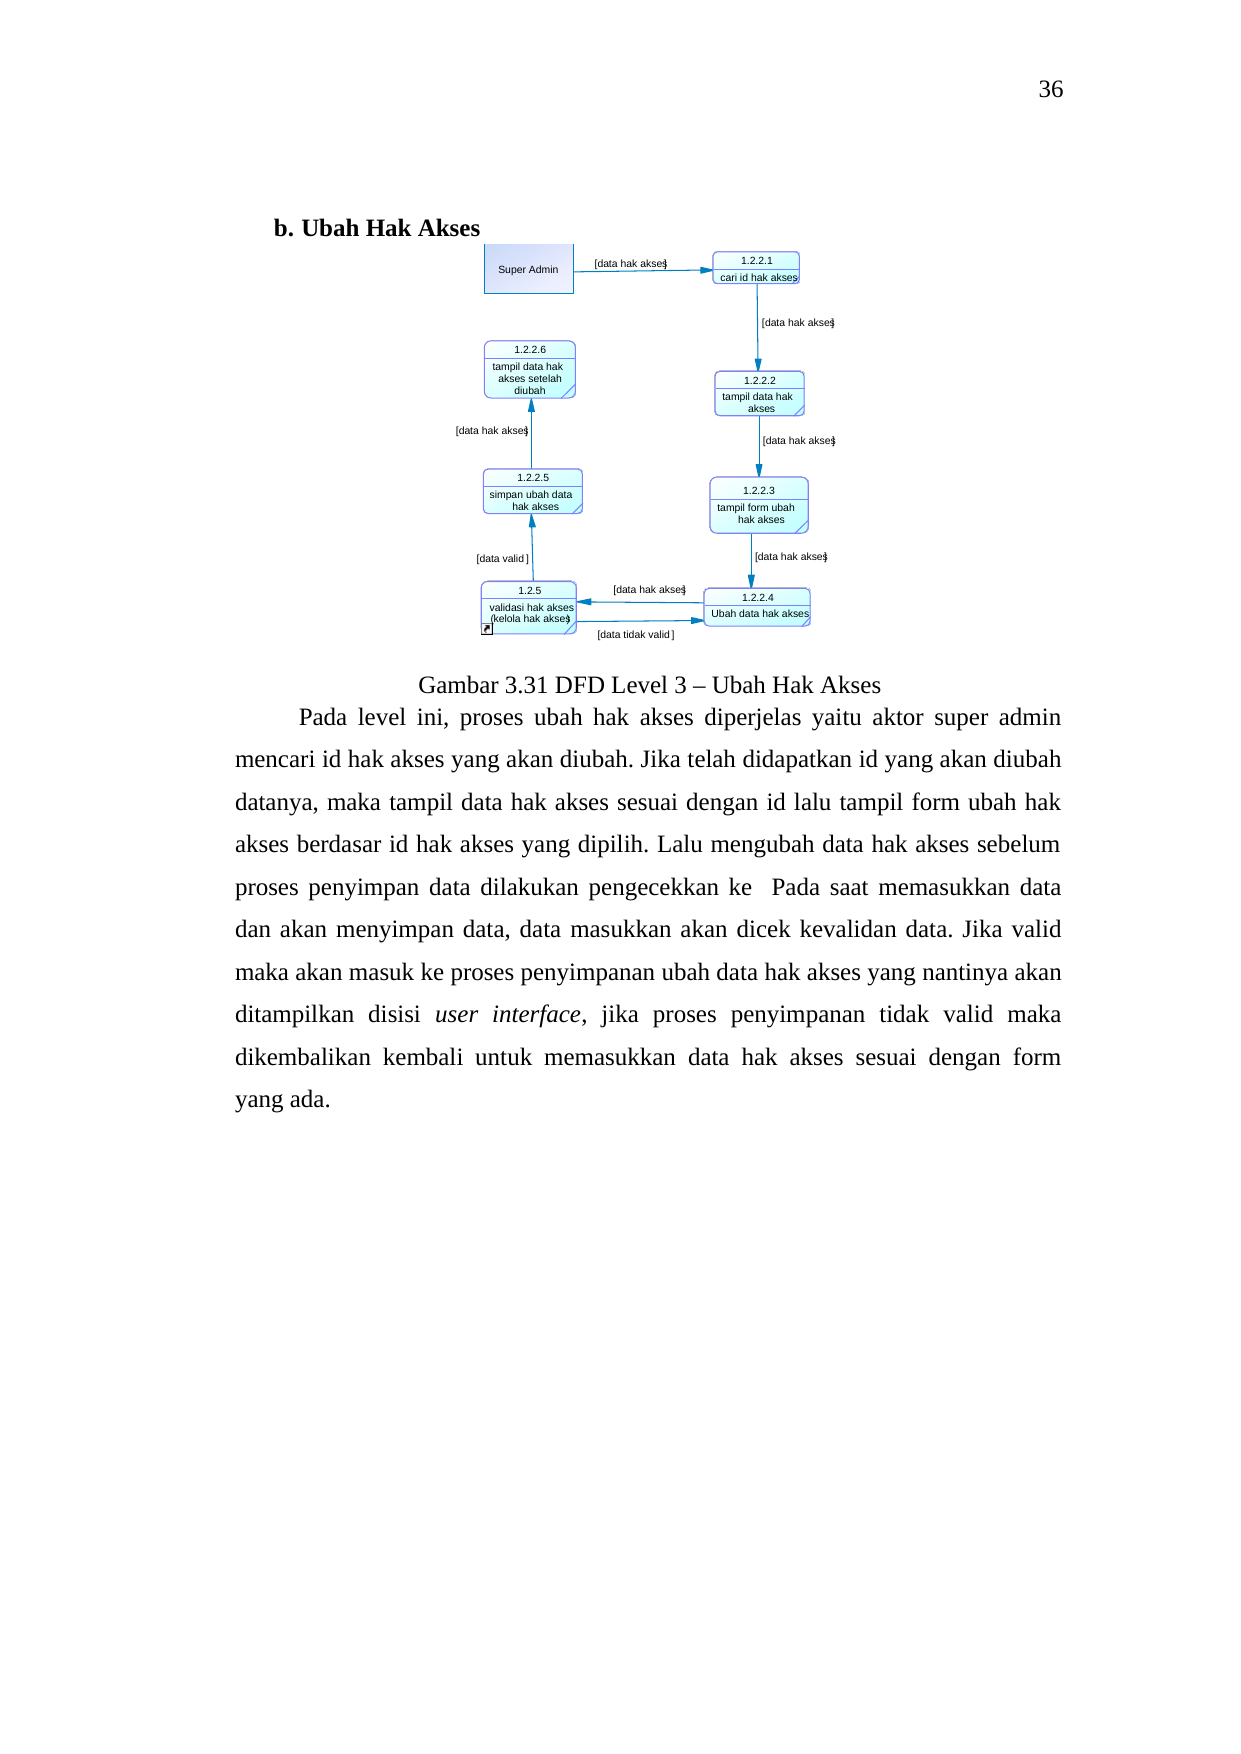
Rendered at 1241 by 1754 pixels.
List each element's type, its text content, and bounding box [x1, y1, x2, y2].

picture [484, 487, 581, 513]
picture [565, 388, 574, 397]
picture [481, 599, 575, 635]
picture [705, 606, 809, 625]
picture [716, 372, 803, 388]
picture [711, 478, 807, 499]
picture [799, 524, 807, 532]
picture [714, 270, 798, 283]
text Pada level ini, proses ubah hak akses diperjelas yaitu aktor super admin mencari id hak akses yang akan diubah. Jika telah didapatkan id yang akan diubah datanya, maka tampil data hak akses sesuai dengan id lalu tampil form ubah hak akses berdasar id hak akses yang dipilih. Lalu mengubah data hak akses sebelum proses penyimpan data dilakukan pengecekkan ke Pada saat memasukkan data dan akan menyimpan data, data masukkan akan dicek kevalidan data. Jika valid maka akan masuk ke proses penyimpanan ubah data hak akses yang nantinya akan ditampilkan disisi user interface, jika proses penyimpanan tidak valid maka dikembalikan kembali untuk memasukkan data hak akses sesuai dengan form yang ada. [235, 702, 1062, 1113]
picture [485, 359, 574, 397]
picture [482, 583, 575, 598]
picture [486, 244, 572, 292]
picture [711, 500, 807, 532]
picture [484, 470, 581, 486]
picture [568, 625, 575, 633]
text Gambar 3.31 DFD Level 3 – Ubah Hak Akses [326, 670, 973, 699]
picture [716, 389, 803, 415]
subtitle b. Ubah Hak Akses [274, 213, 1063, 242]
picture [705, 589, 809, 605]
picture [535, 580, 577, 584]
picture [481, 580, 532, 584]
picture [485, 342, 574, 358]
picture [714, 253, 798, 269]
